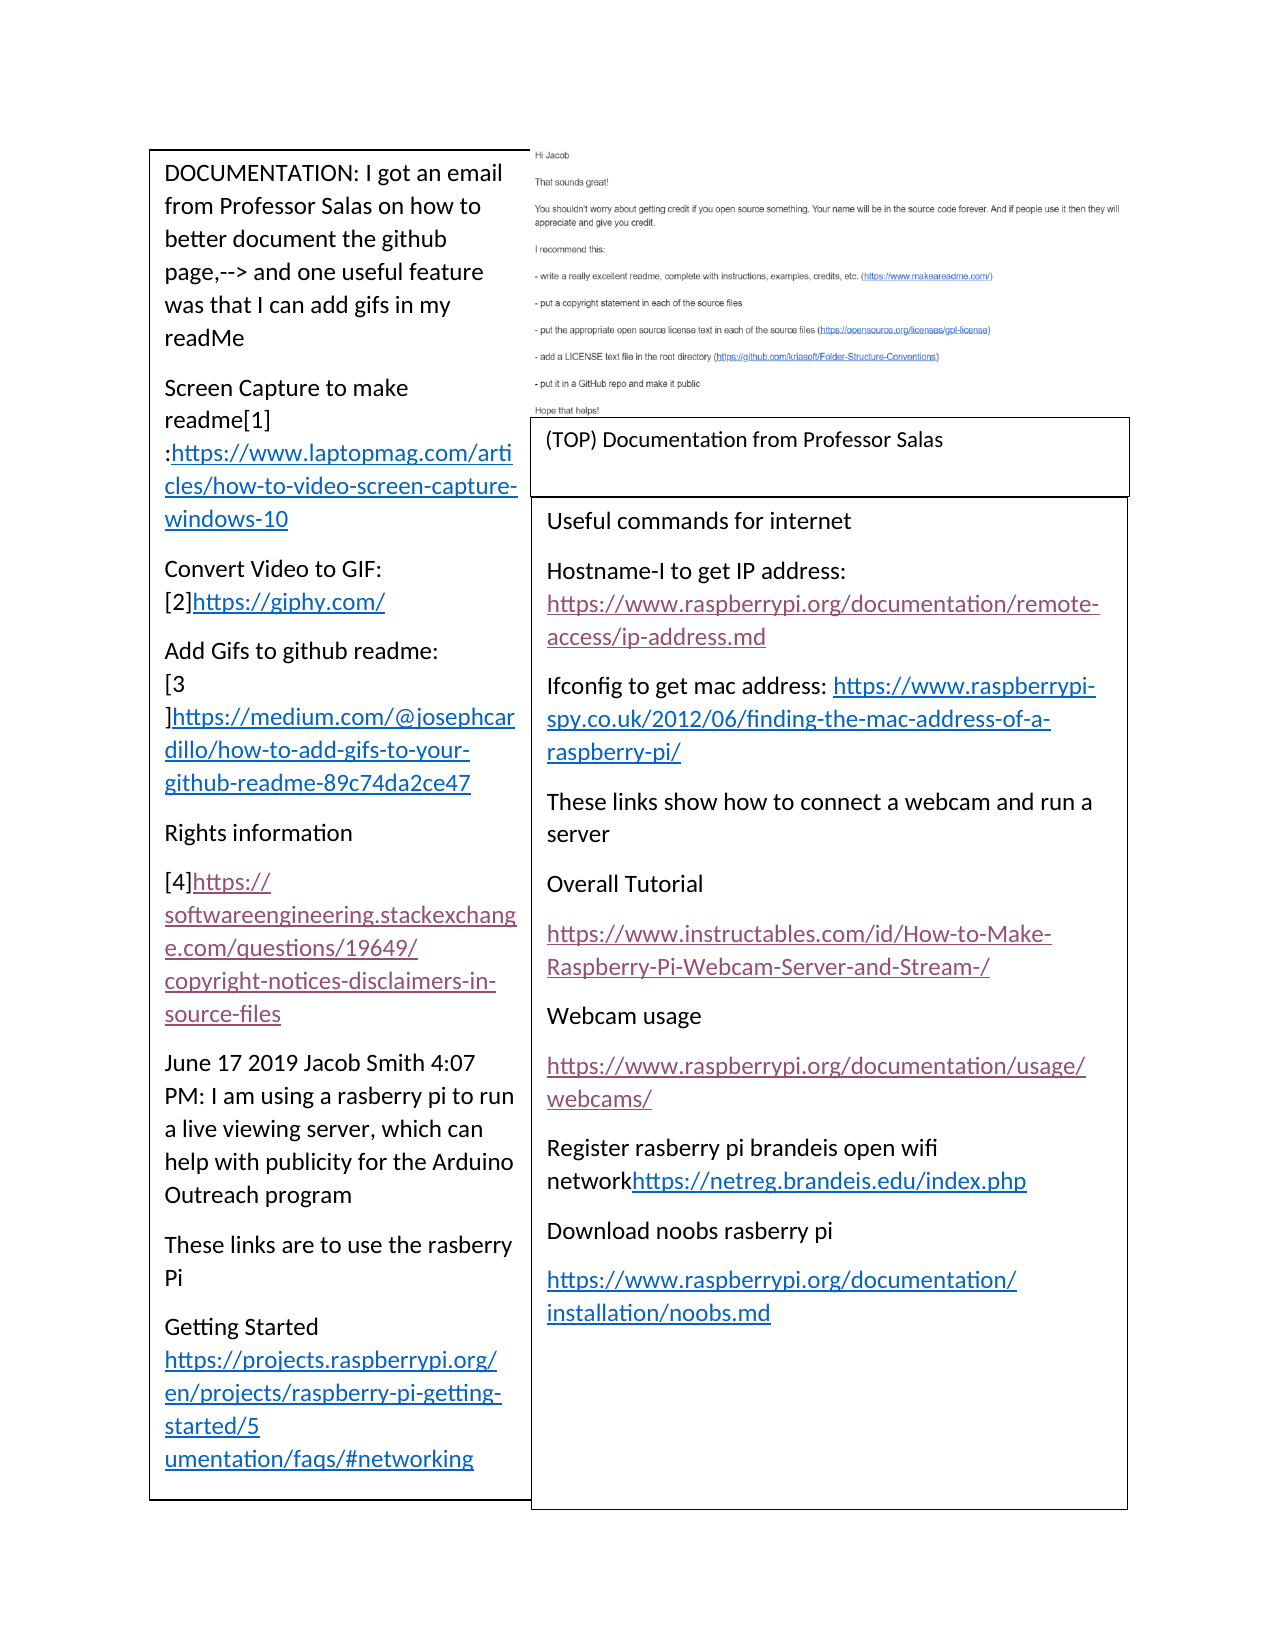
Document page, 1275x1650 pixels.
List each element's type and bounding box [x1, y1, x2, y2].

picture [530, 148, 1127, 417]
